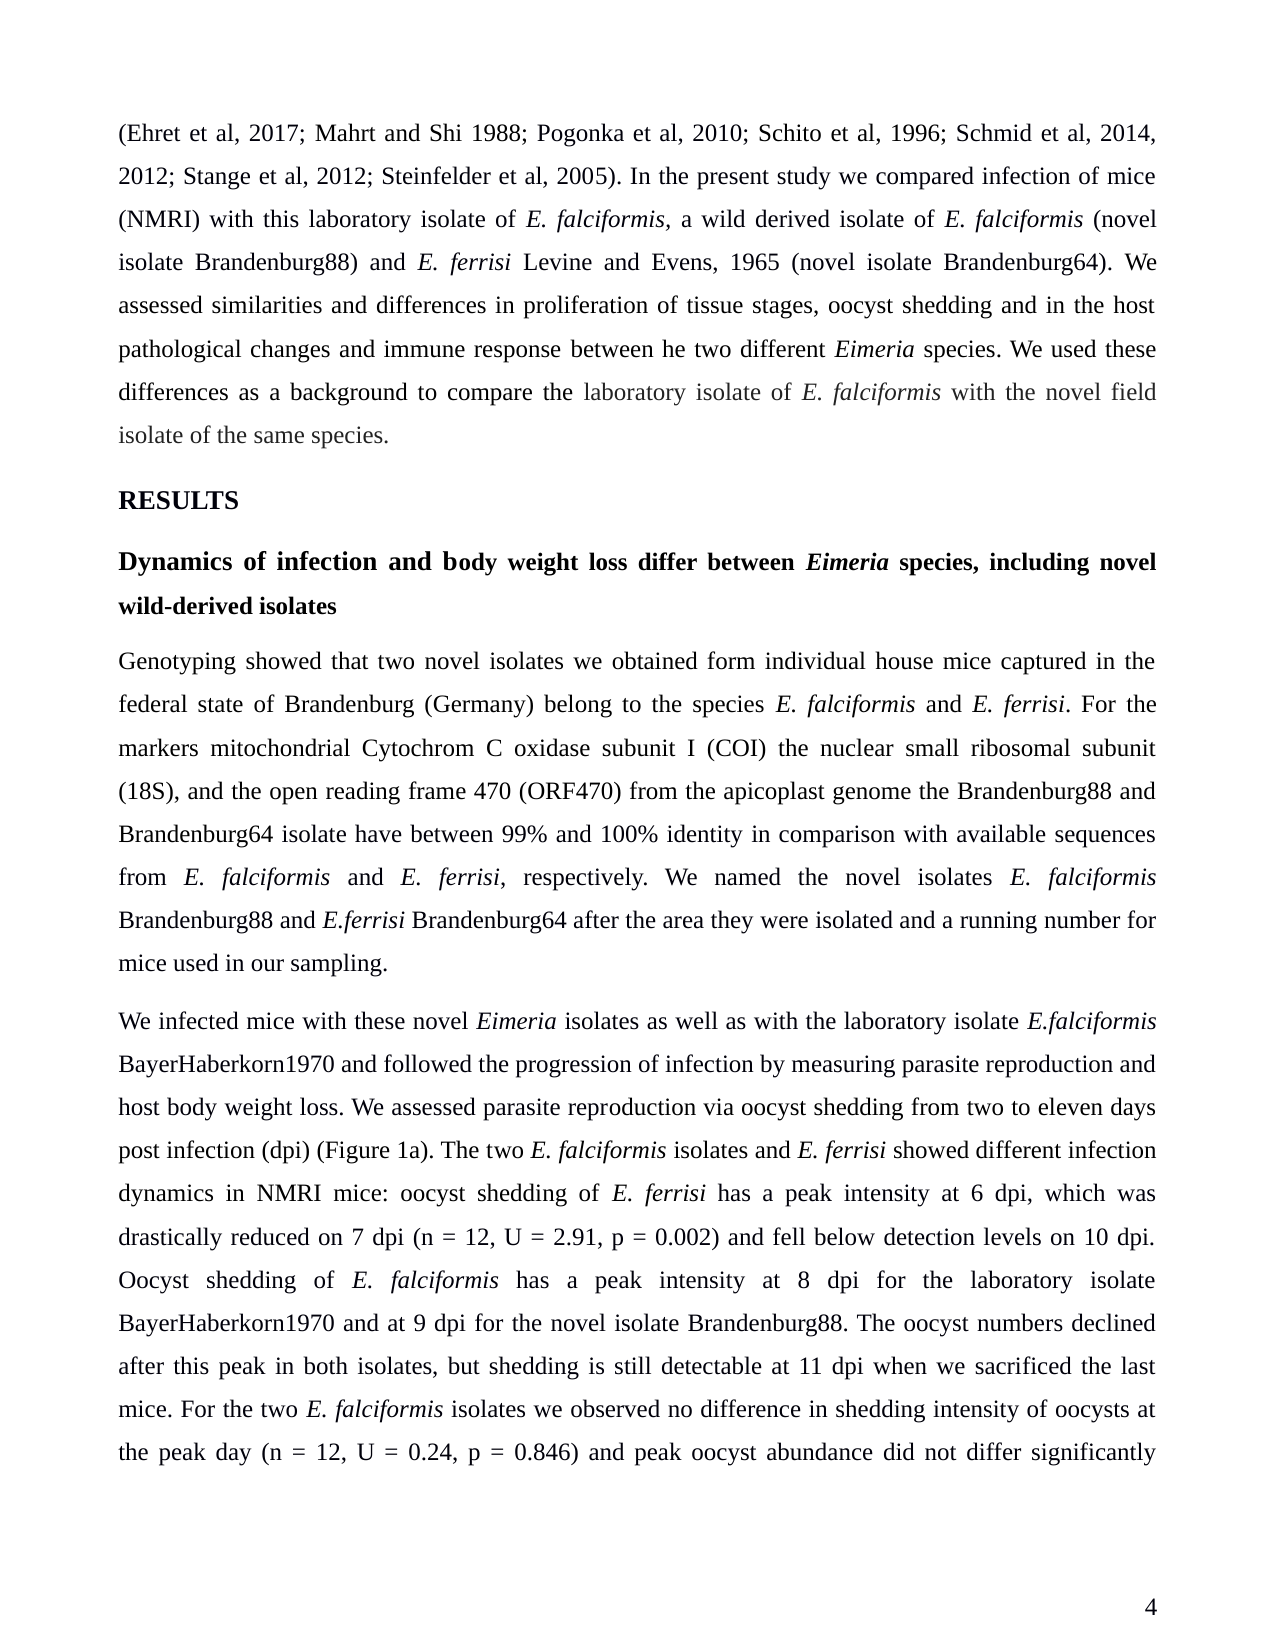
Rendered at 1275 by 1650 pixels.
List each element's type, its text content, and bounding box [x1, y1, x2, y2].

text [118, 1006, 1157, 1437]
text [118, 118, 1157, 449]
subtitle Dynamics of infection and body weight loss differ between Eimeria species, including novel wild-derived isolates [118, 545, 1157, 619]
subtitle RESULTS [118, 484, 1157, 515]
text Genotyping showed that two novel isolates we obtained form individual house mice captured in the federal state of Brandenburg (Germany) belong to the species E. falciformis and E. ferrisi. For the markers mitochondrial Cytochrom C oxidase subunit I (COI) the nuclear small ribosomal subunit (18S), and the open reading frame 470 (ORF470) from the apicoplast genome the Brandenburg88 and Brandenburg64 isolate have between 99% and 100% identity in comparison with available sequences from E. falciformis and E. ferrisi, respectively. We named the novel isolates E. falciformis Brandenburg88 and E.ferrisi Brandenburg64 after the area they were isolated and a running number for mice used in our sampling. [118, 928, 1157, 977]
text Genotyping showed that two novel isolates we obtained form individual house mice captured in the federal state of Brandenburg (Germany) belong to the species E. falciformis and E. ferrisi. For the markers mitochondrial Cytochrom C oxidase subunit I (COI) the nuclear small ribosomal subunit (18S), and the open reading frame 470 (ORF470) from the apicoplast genome the Brandenburg88 and Brandenburg64 isolate have between 99% and 100% identity in comparison with available sequences from E. falciformis and E. ferrisi, respectively. We named the novel isolates E. falciformis Brandenburg88 and E.ferrisi Brandenburg64 after the area they were isolated and a running number for mice used in our sampling. [118, 646, 1157, 927]
